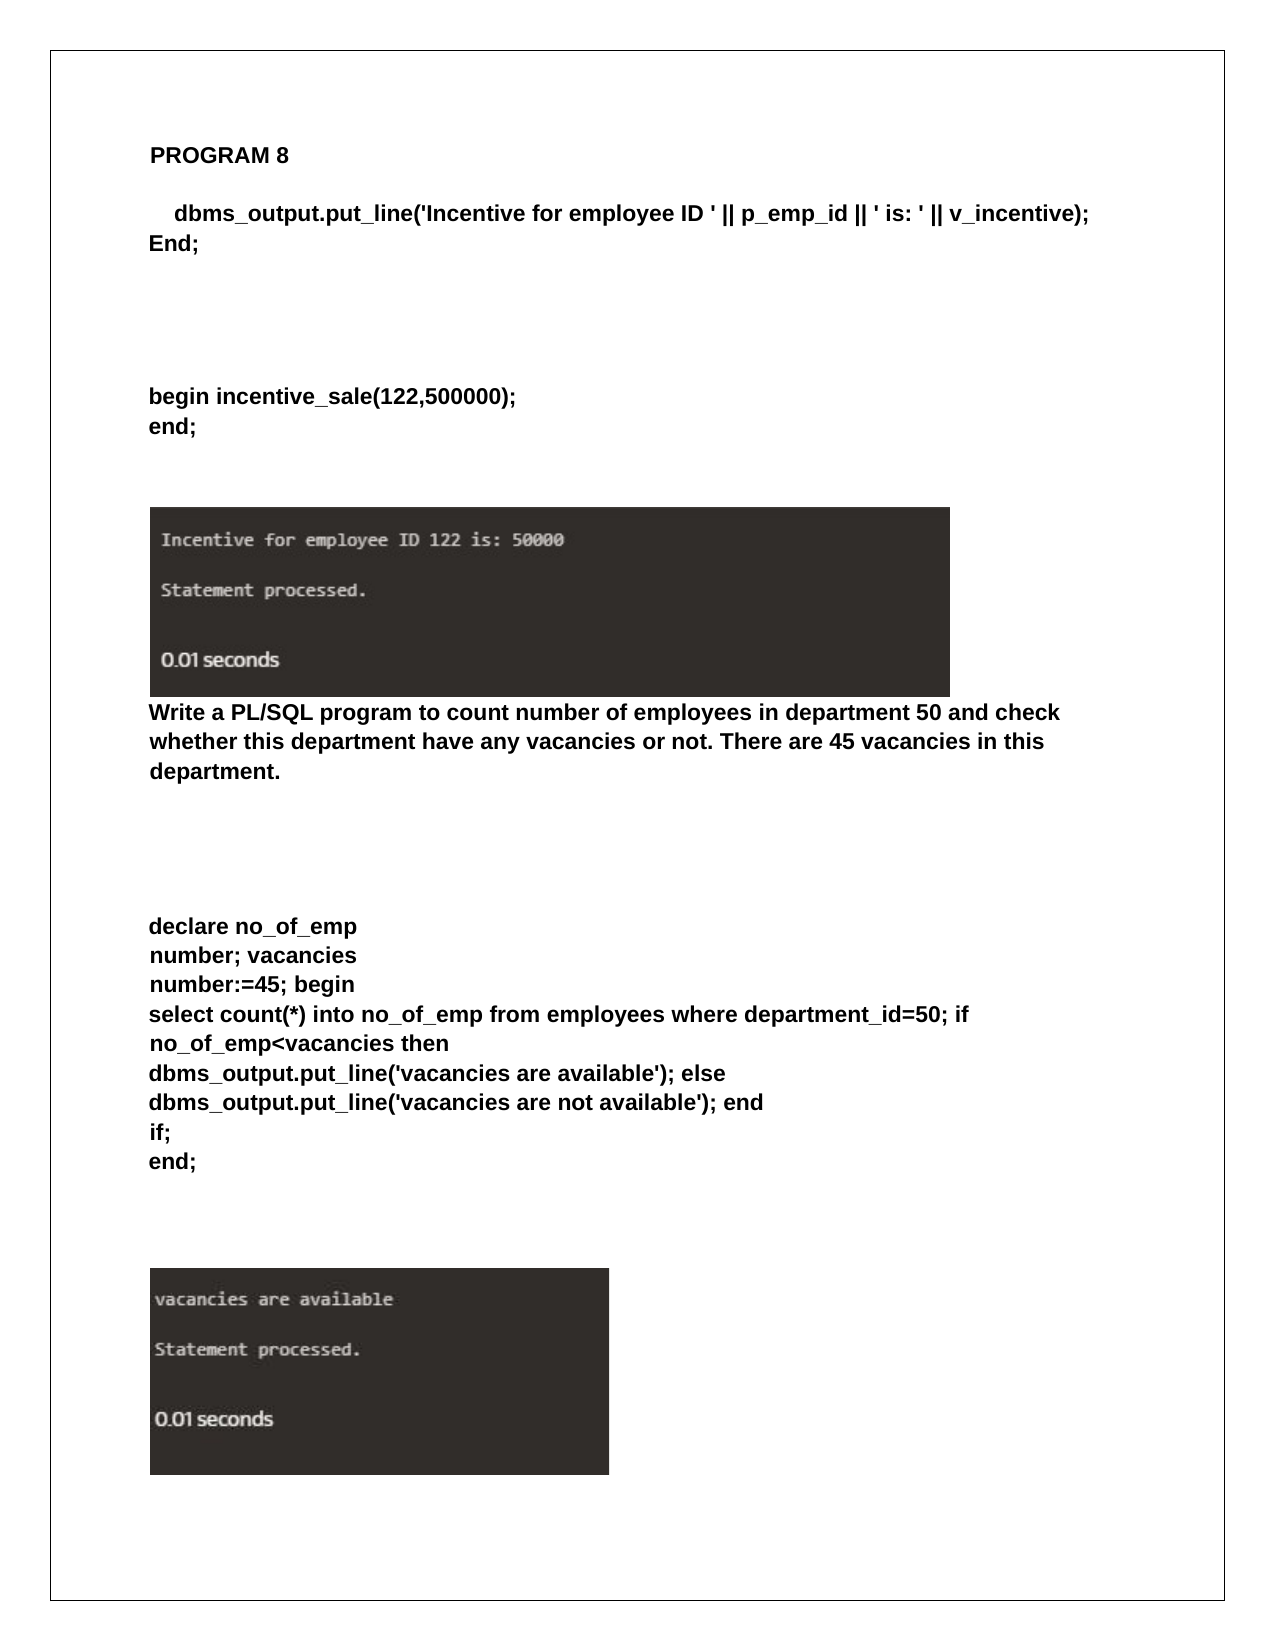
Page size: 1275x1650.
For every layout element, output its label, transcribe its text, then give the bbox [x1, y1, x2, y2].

text Write a PL/SQL program to count number of employees in department 50 and check whether this department have any vacancies or not. There are 45 vacancies in this department. [148, 699, 1086, 784]
text dbms_output.put_line('Incentive for employee ID ' || p_emp_id || ' is: ' || v_incentive); End; [148, 200, 1096, 256]
text end; [148, 413, 1096, 439]
text dbms_output.put_line('vacancies are available'); else [148, 1059, 728, 1086]
text end; [148, 1148, 1096, 1174]
text select count(*) into no_of_emp from employees where department_id=50; if no_of_emp<vacancies then [148, 1001, 970, 1056]
picture [150, 507, 950, 697]
picture [150, 1268, 610, 1475]
text begin incentive_sale(122,500000); [148, 383, 518, 409]
text declare no_of_emp number; vacancies number:=45; begin [148, 913, 404, 997]
text dbms_output.put_line('vacancies are not available'); end if; [148, 1089, 767, 1145]
